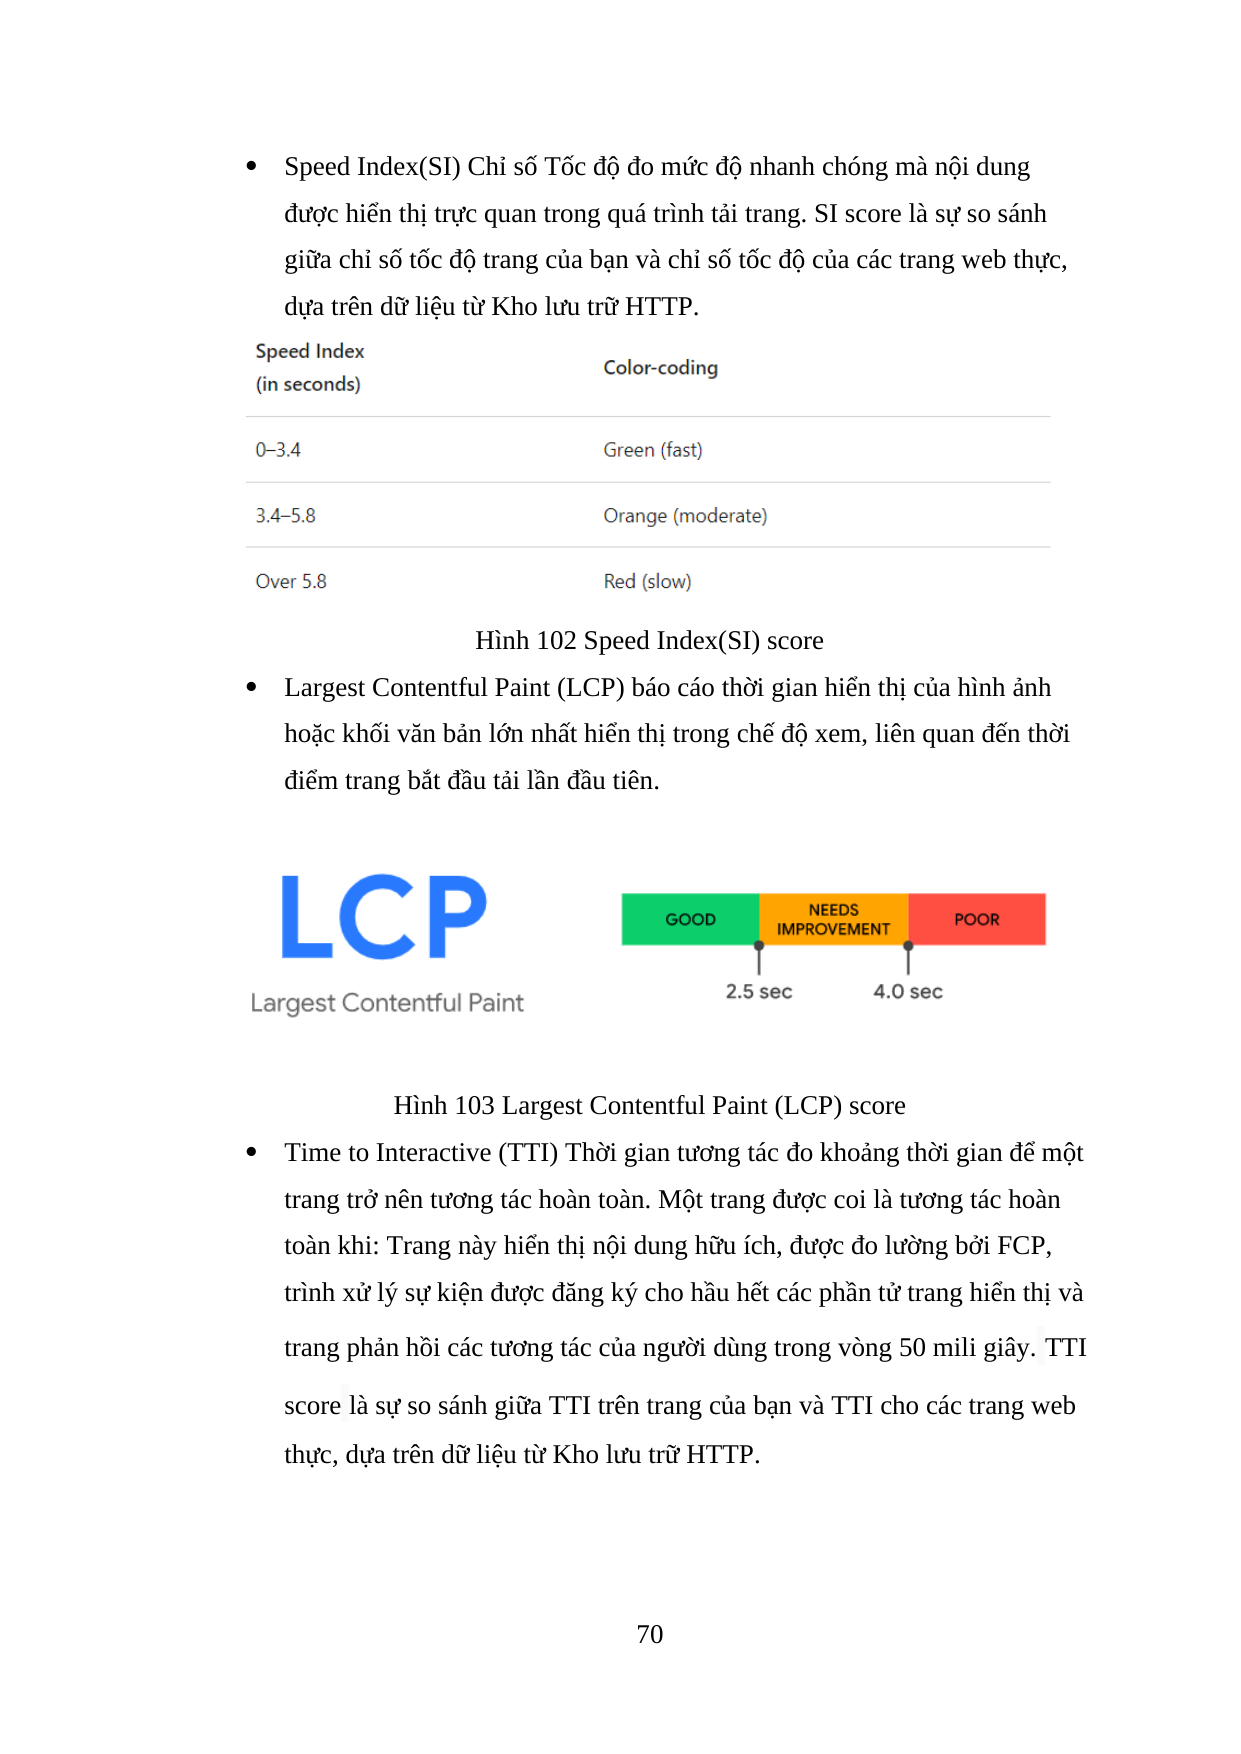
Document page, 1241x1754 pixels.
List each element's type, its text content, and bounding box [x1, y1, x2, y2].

list Speed Index(SI) Chỉ số Tốc độ đo mức độ nhanh chóng mà nội dung được hiển thị trực quan trong quá trình tải trang. SI score là sự so sánh giữa chỉ số tốc độ trang của bạn và chỉ số tốc độ của các trang web thực, dựa trên dữ liệu từ Kho lưu trữ HTTP. [247, 150, 1090, 321]
picture [230, 810, 1069, 1074]
text Hình 103 Largest Contentful Paint (LCP) score [209, 1089, 1090, 1121]
text Hình 102 Speed Index(SI) score [209, 624, 1090, 655]
list Time to Interactive (TTI) Thời gian tương tác đo khoảng thời gian để một trang trở nên tương tác hoàn toàn. Một trang được coi là tương tác hoàn toàn khi: Trang này hiển thị nội dung hữu ích, được đo lường bởi FCP, trình xử lý sự kiện được đăng ký cho hầu hết các phần tử trang hiển thị và trang phản hồi các tương tác của người dùng trong vòng 50 mili giây. TTI score là sự so sánh giữa TTI trên trang của bạn và TTI cho các trang web thực, dựa trên dữ liệu từ Kho lưu trữ HTTP. [247, 1136, 1090, 1469]
picture [235, 336, 1065, 609]
list Largest Contentful Paint (LCP) báo cáo thời gian hiển thị của hình ảnh hoặc khối văn bản lớn nhất hiển thị trong chế độ xem, liên quan đến thời điểm trang bắt đầu tải lần đầu tiên. [247, 671, 1090, 795]
